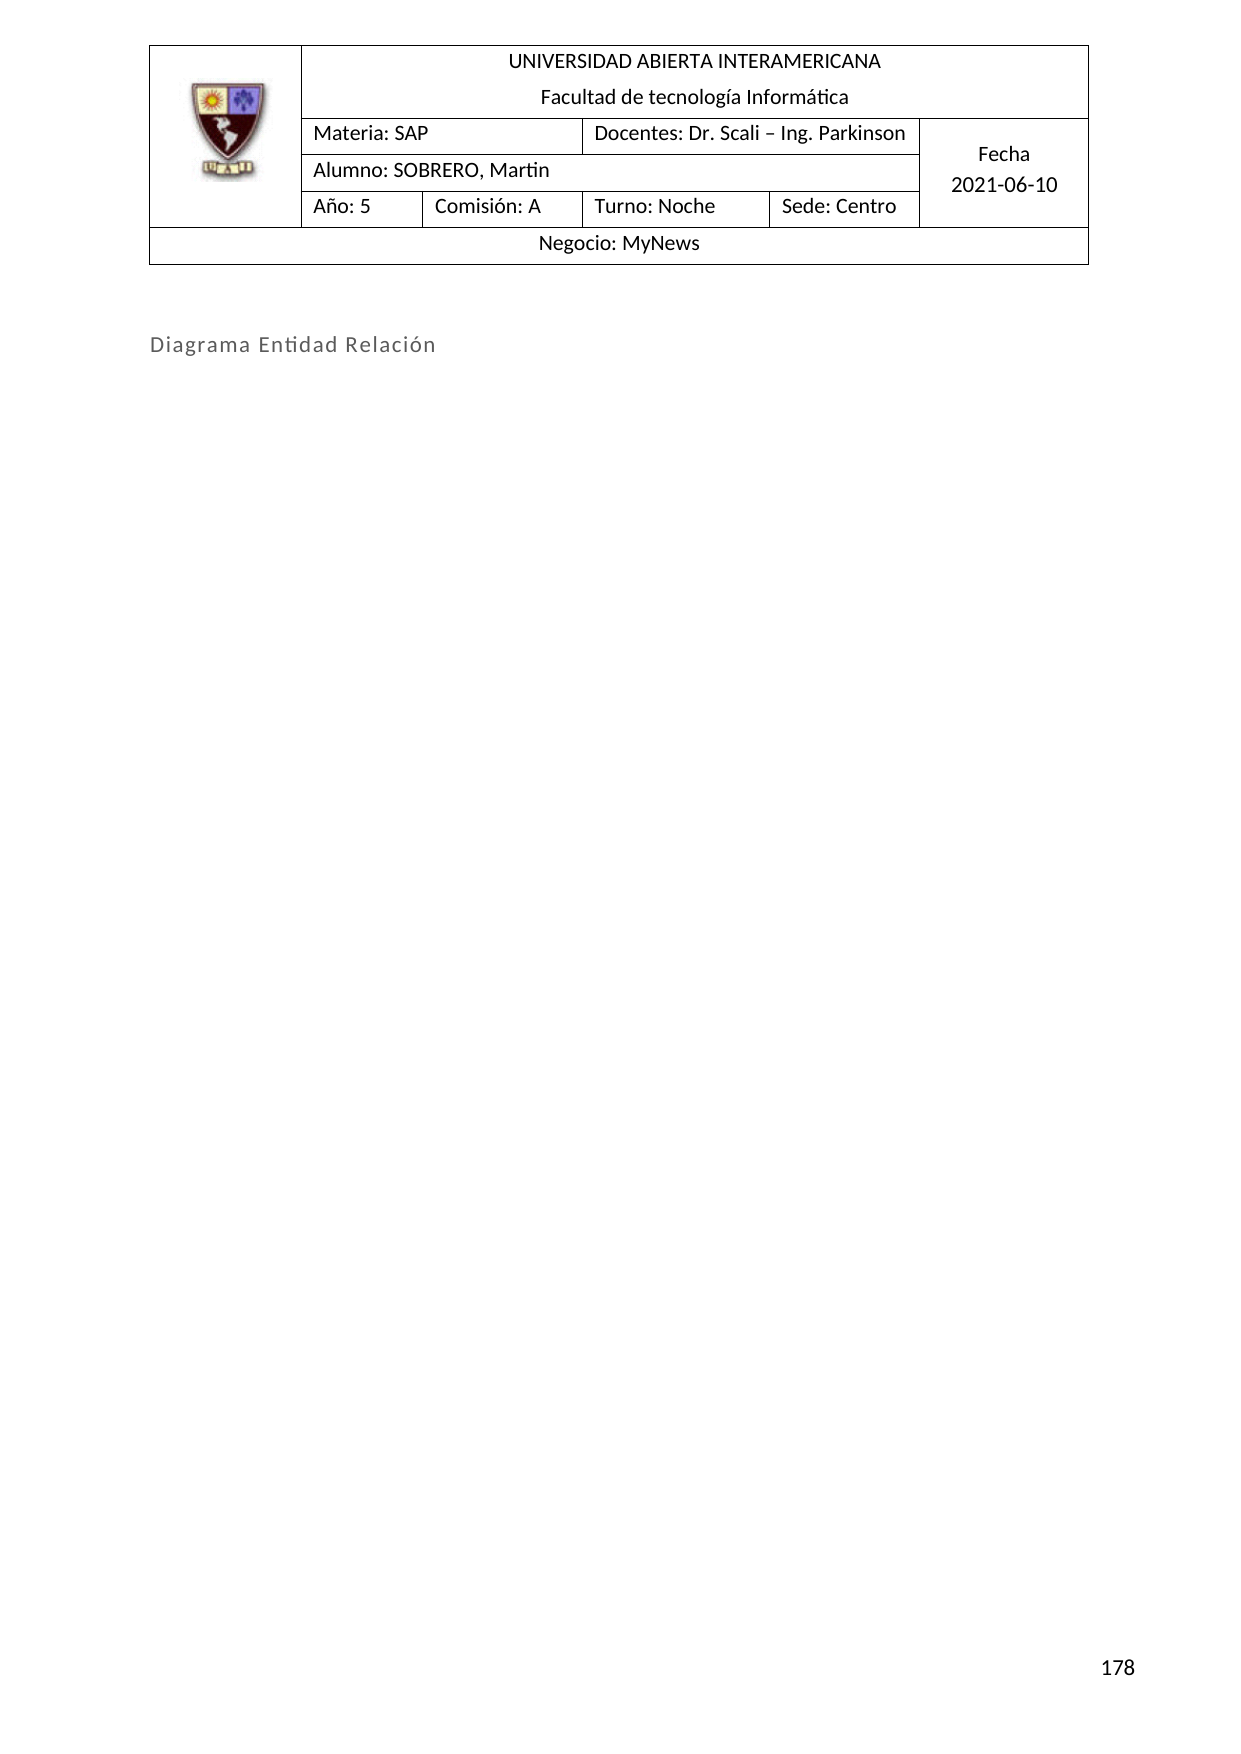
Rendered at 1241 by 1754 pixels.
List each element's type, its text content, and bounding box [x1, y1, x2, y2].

picture [177, 74, 278, 187]
subtitle Diagrama Entidad Relación [150, 330, 1135, 358]
